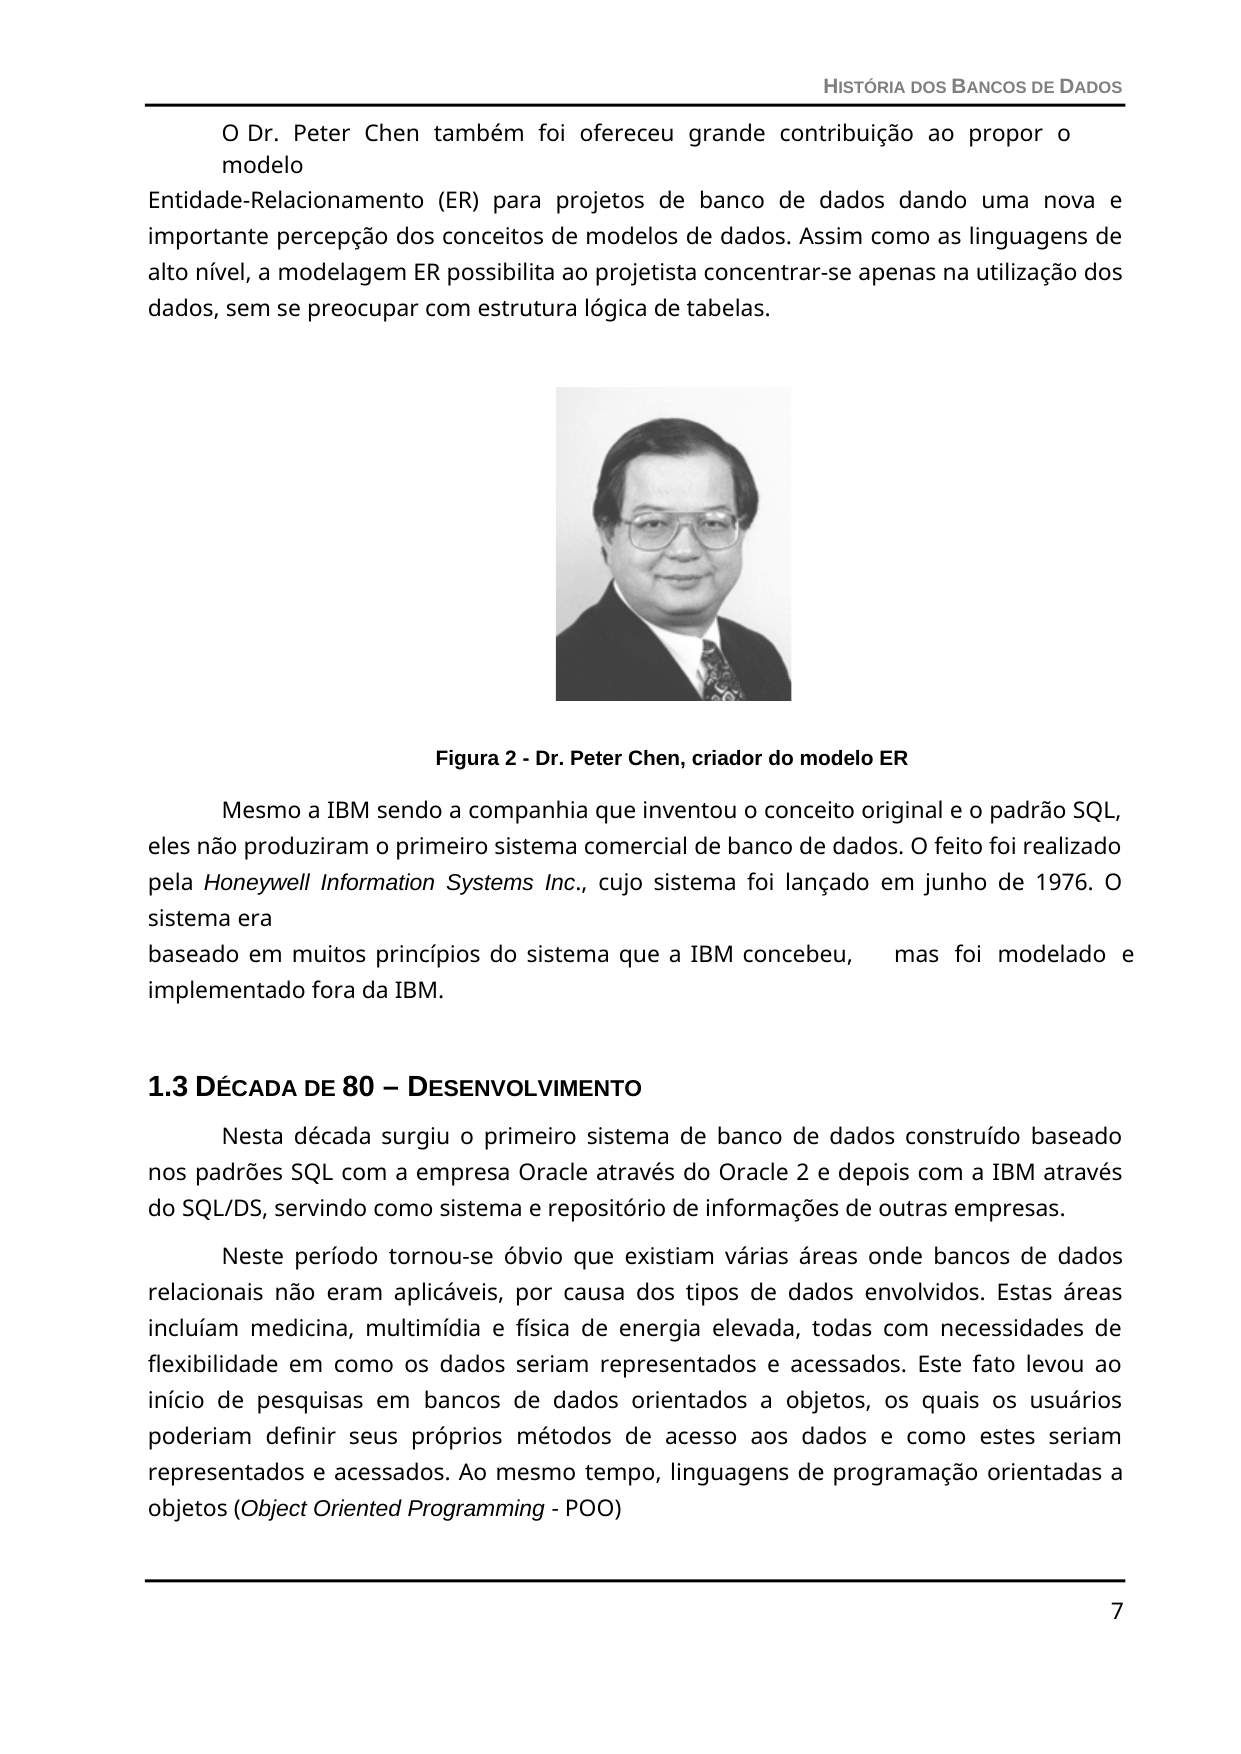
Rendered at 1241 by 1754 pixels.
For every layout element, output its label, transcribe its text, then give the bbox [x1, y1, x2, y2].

picture [555, 387, 792, 701]
text Figura 2 - Dr. Peter Chen, criador do modelo ER [435, 746, 1163, 770]
text Neste período tornou-se óbvio que existiam várias áreas onde bancos de dados relacionais não eram aplicáveis, por causa dos tipos de dados envolvidos. Estas áreas incluíam medicina, multimídia e física de energia elevada, todas com necessidades de flexibilidade em como os dados seriam representados e acessados. Este fato levou ao início de pesquisas em bancos de dados orientados a objetos, os quais os usuários poderiam definir seus próprios métodos de acesso aos dados e como estes seriam representados e acessados. Ao mesmo tempo, linguagens de programação orientadas a objetos (Object Oriented Programming - POO) [148, 1240, 1123, 1523]
text Mesmo a IBM sendo a companhia que inventou o conceito original e o padrão SQL, eles não produziram o primeiro sistema comercial de banco de dados. O feito foi realizado pela Honeywell Information Systems Inc., cujo sistema foi lançado em junho de 1976. O sistema era [148, 794, 1123, 933]
text baseado em muitos princípios do sistema que a IBM concebeu, implementado fora da IBM. [148, 938, 878, 1005]
list DÉCADA DE 80 – DESENVOLVIMENTO [148, 1069, 1163, 1102]
text mas foi modelado e [894, 938, 1163, 969]
text Entidade-Relacionamento (ER) para projetos de banco de dados dando uma nova e importante percepção dos conceitos de modelos de dados. Assim como as linguagens de alto nível, a modelagem ER possibilita ao projetista concentrar-se apenas na utilização dos dados, sem se preocupar com estrutura lógica de tabelas. [148, 184, 1123, 323]
text Nesta década surgiu o primeiro sistema de banco de dados construído baseado nos padrões SQL com a empresa Oracle através do Oracle 2 e depois com a IBM através do SQL/DS, servindo como sistema e repositório de informações de outras empresas. [148, 1120, 1123, 1223]
text O Dr. Peter Chen também foi ofereceu grande contribuição ao propor o modelo [221, 117, 1163, 180]
